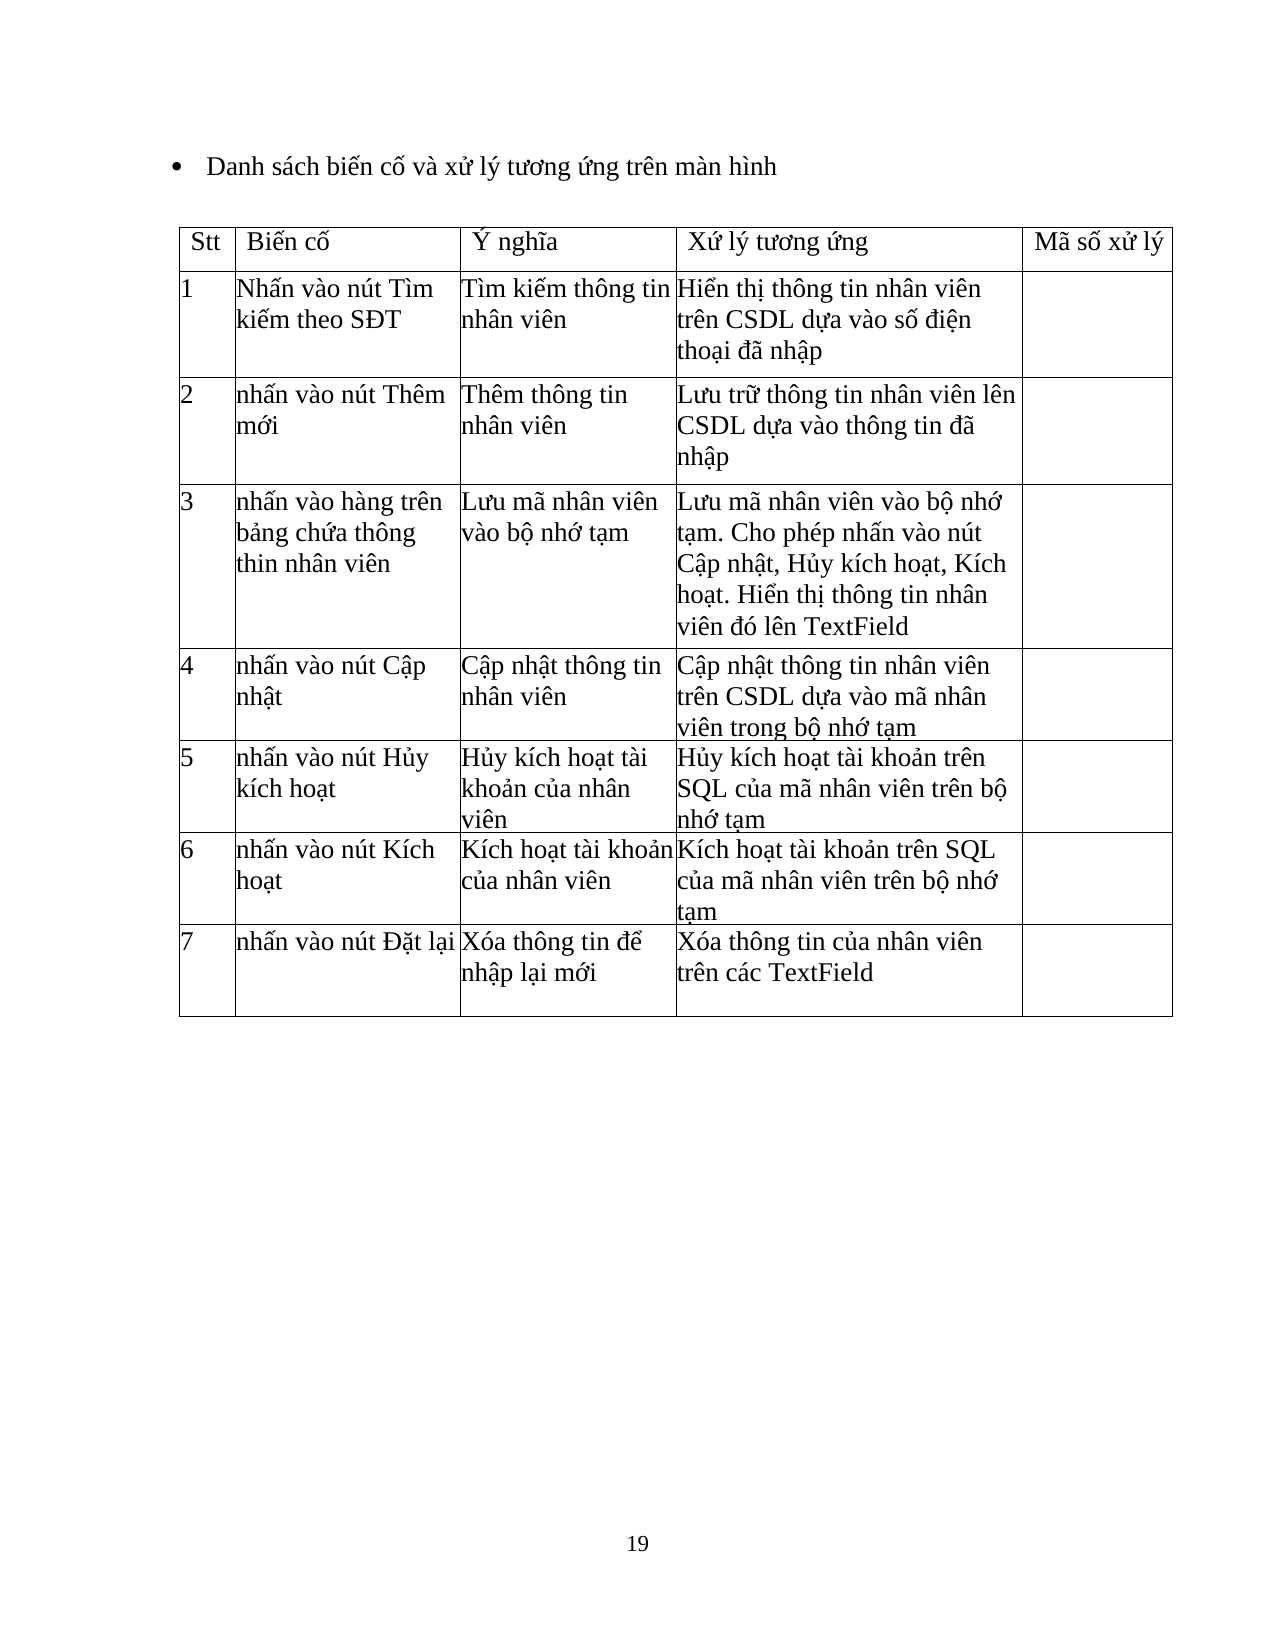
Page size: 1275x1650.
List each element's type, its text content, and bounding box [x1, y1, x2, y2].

table_header Xứ lý tương ứng [677, 228, 1022, 271]
table_cell nhấn vào nút Thêm mới [236, 378, 460, 484]
table_cell [1023, 649, 1172, 740]
table_cell nhấn vào nút Đặt lại [236, 925, 460, 1016]
table_cell 1 [180, 272, 235, 377]
table_cell Hiển thị thông tin nhân viên trên CSDL dựa vào số điện thoại đã nhập [677, 272, 1022, 377]
table_cell 2 [180, 378, 235, 484]
table_cell 7 [180, 925, 235, 1016]
table_cell Lưu mã nhân viên vào bộ nhớ tạm [461, 485, 676, 648]
table_cell [1023, 378, 1172, 484]
table_cell [1023, 925, 1172, 1016]
table_cell Cập nhật thông tin nhân viên trên CSDL dựa vào mã nhân viên trong bộ nhớ tạm [677, 649, 1022, 740]
table_cell 3 [180, 485, 235, 648]
table_cell Nhấn vào nút Tìm kiếm theo SĐT [236, 272, 460, 377]
table_header Ý nghĩa [461, 228, 676, 271]
table_cell 5 [180, 741, 235, 832]
list Danh sách biến cố và xử lý tương ứng trên màn hình [172, 150, 1125, 181]
table_header Biến cố [236, 228, 460, 271]
table_cell [1023, 272, 1172, 377]
table_header Mã số xử lý [1023, 228, 1172, 271]
table_cell Hủy kích hoạt tài khoản của nhân viên [461, 741, 676, 832]
table_cell [1023, 833, 1172, 924]
table_cell Hủy kích hoạt tài khoản trên SQL của mã nhân viên trên bộ nhớ tạm [677, 741, 1022, 832]
table_cell Thêm thông tin nhân viên [461, 378, 676, 484]
table_cell 4 [180, 649, 235, 740]
table_cell nhấn vào hàng trên bảng chứa thông thin nhân viên [236, 485, 460, 648]
table_cell [1023, 741, 1172, 832]
table_cell nhấn vào nút Cập nhật [236, 649, 460, 740]
table_cell nhấn vào nút Hủy kích hoạt [236, 741, 460, 832]
table_cell nhấn vào nút Kích hoạt [236, 833, 460, 924]
table_cell Tìm kiếm thông tin nhân viên [461, 272, 676, 377]
table_cell Lưu trữ thông tin nhân viên lên CSDL dựa vào thông tin đã nhập [677, 378, 1022, 484]
table_cell Kích hoạt tài khoản trên SQL của mã nhân viên trên bộ nhớ tạm [677, 833, 1022, 924]
table_cell Lưu mã nhân viên vào bộ nhớ tạm. Cho phép nhấn vào nút Cập nhật, Hủy kích hoạt, Kích hoạt. Hiển thị thông tin nhân viên đó lên TextField [677, 485, 1022, 648]
table_cell Xóa thông tin của nhân viên trên các TextField [677, 925, 1022, 1016]
table_cell Kích hoạt tài khoản của nhân viên [461, 833, 676, 924]
table_cell [1023, 485, 1172, 648]
table_cell Xóa thông tin để nhập lại mới [461, 925, 676, 1016]
table_header Stt [180, 228, 235, 271]
table_cell Cập nhật thông tin nhân viên [461, 649, 676, 740]
table_cell 6 [180, 833, 235, 924]
